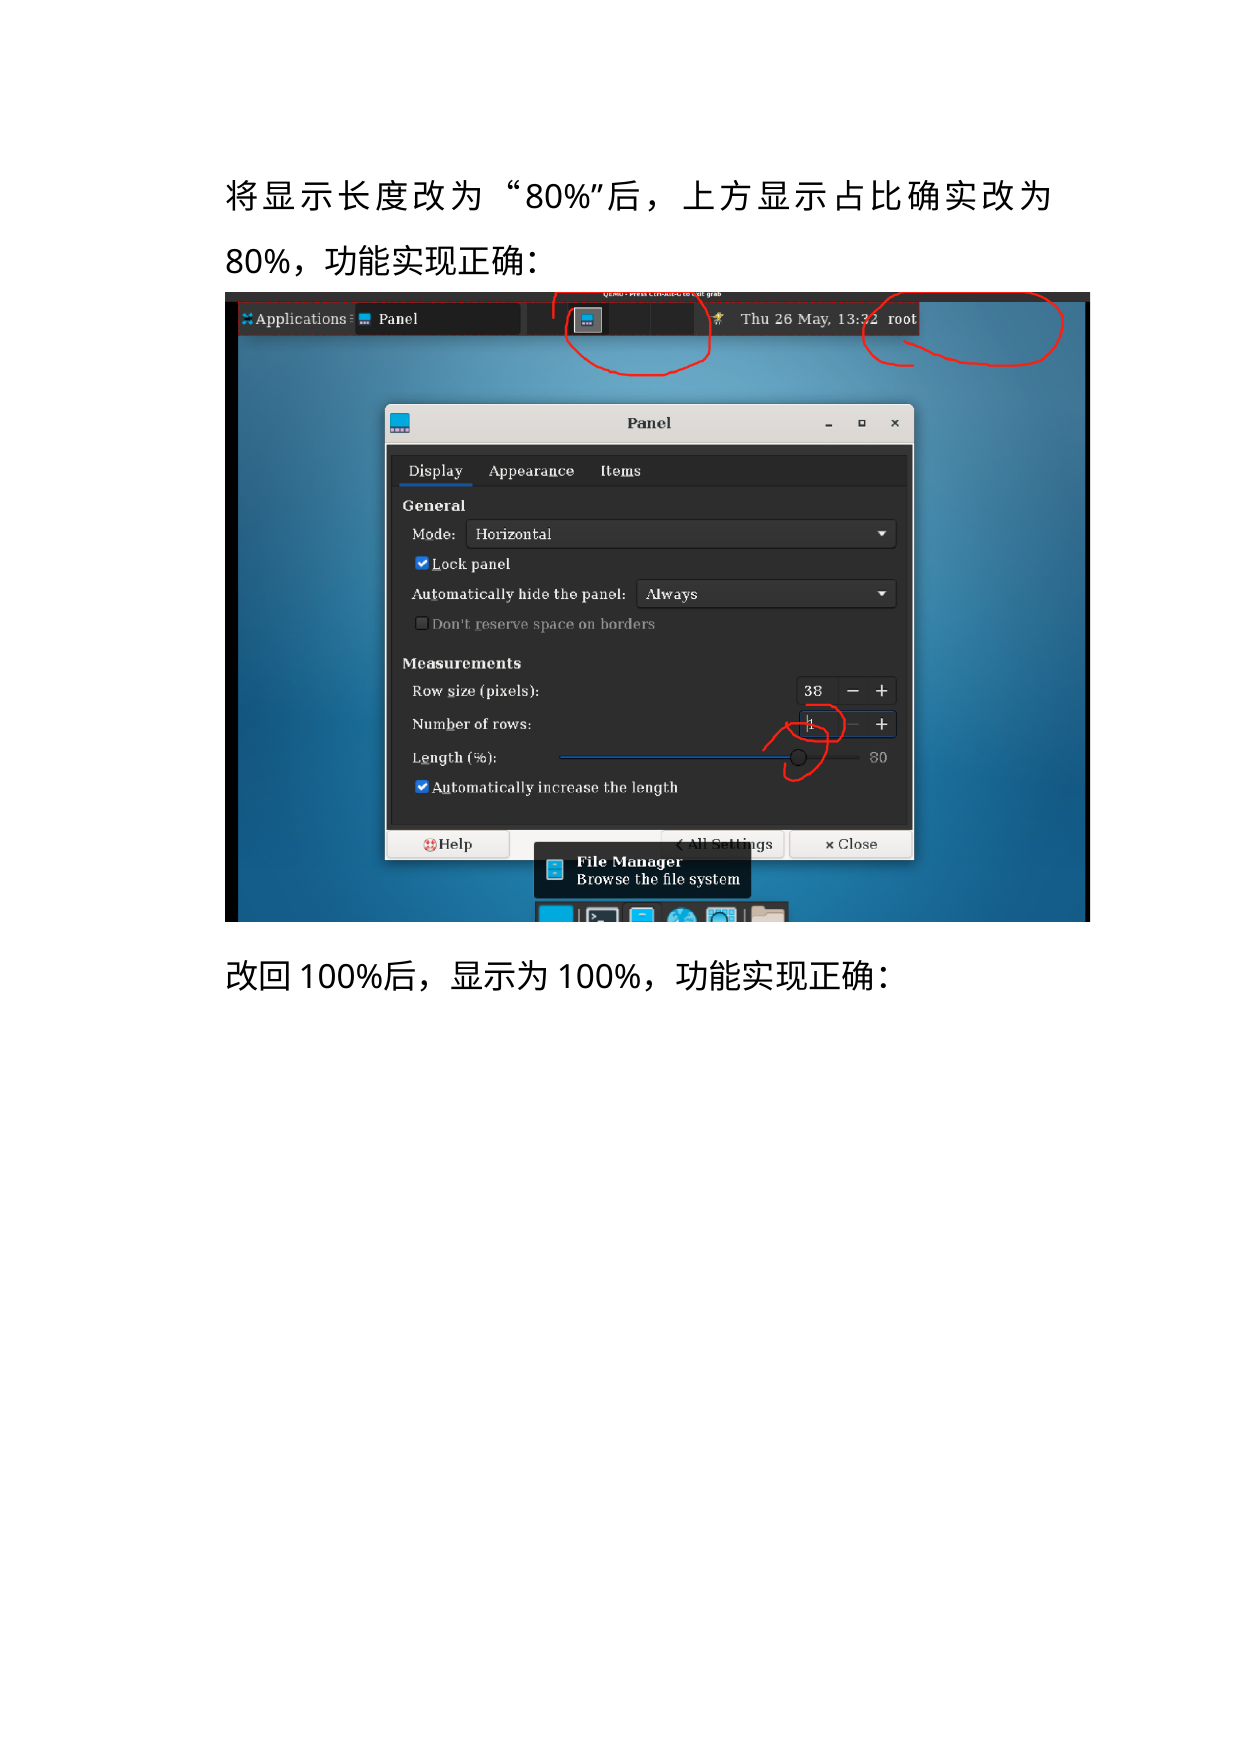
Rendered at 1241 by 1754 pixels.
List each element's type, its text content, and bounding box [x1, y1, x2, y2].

picture [225, 292, 1091, 922]
list 将显示长度改为“80%”后，上方显示占比确实改为80%，功能实现正确： [225, 162, 1053, 292]
list 改回100%后，显示为100%，功能实现正确： [225, 942, 1053, 1007]
